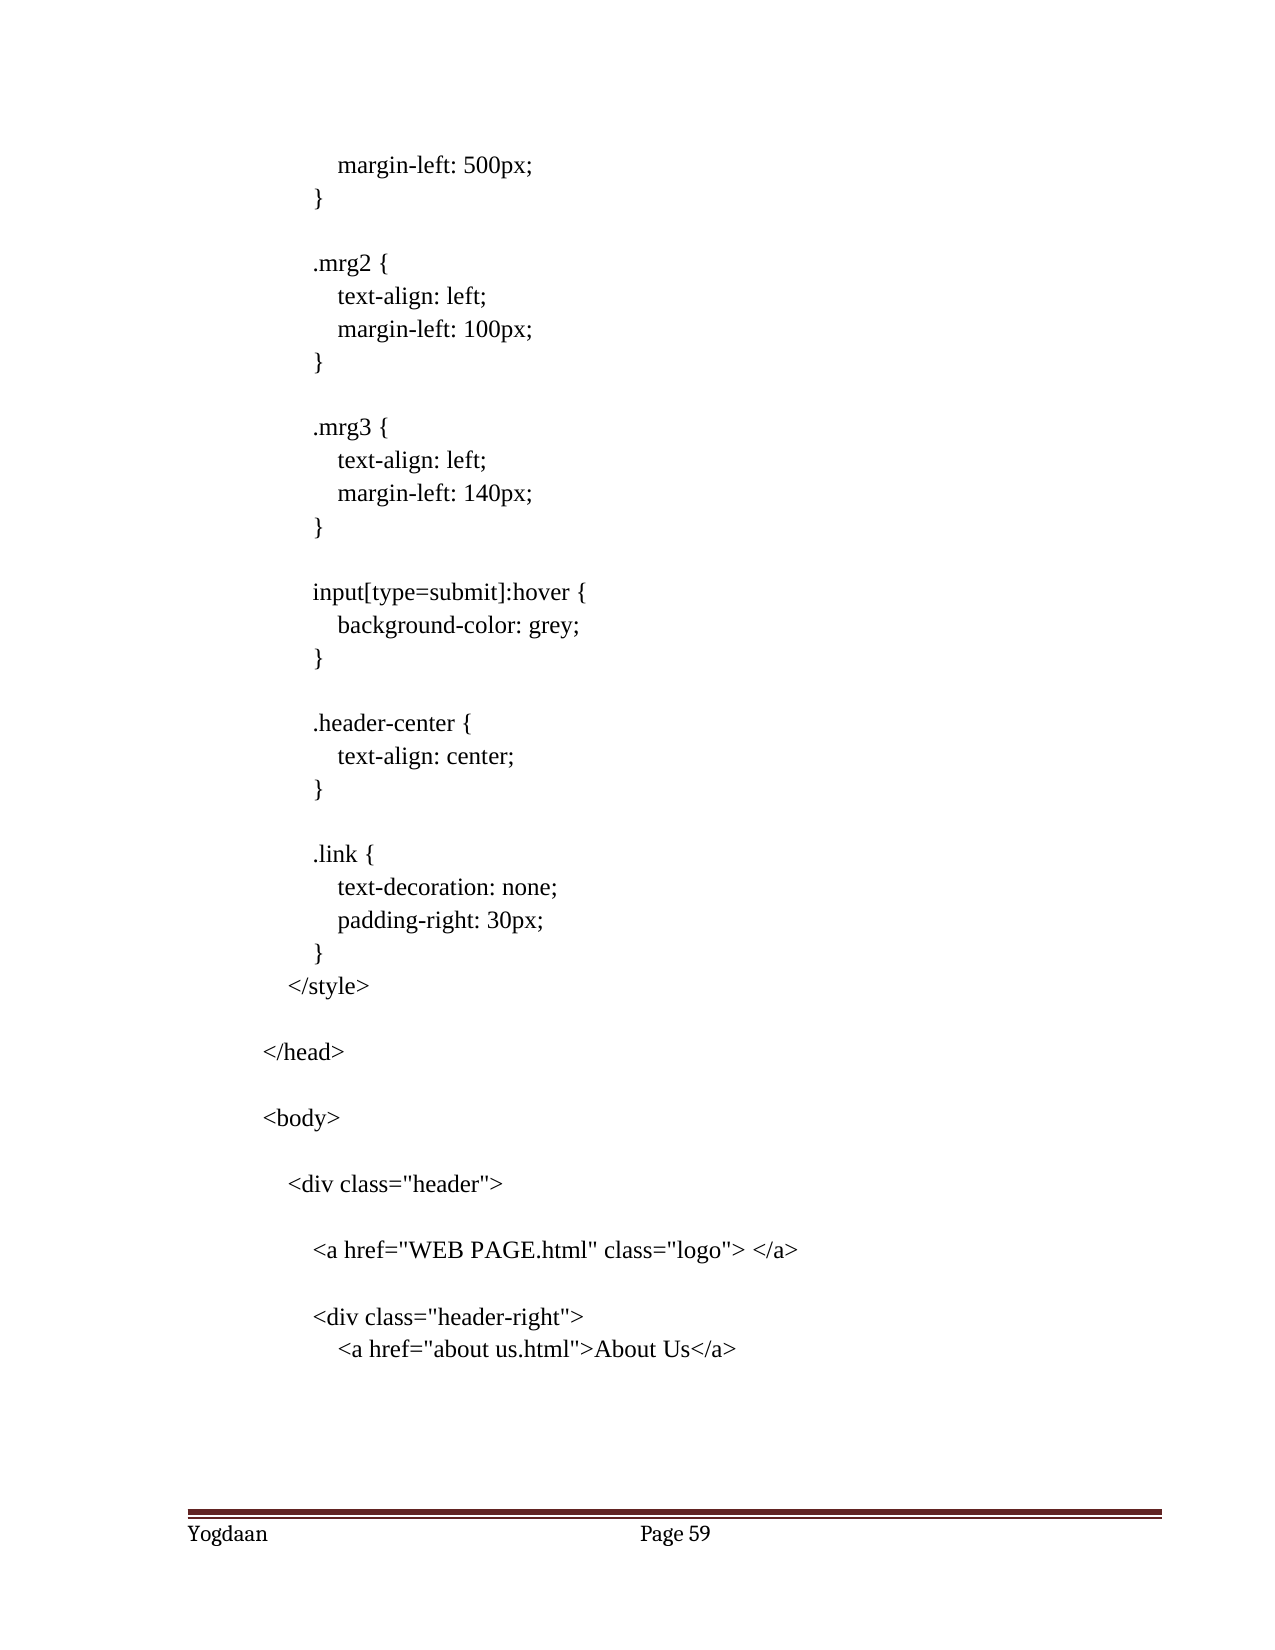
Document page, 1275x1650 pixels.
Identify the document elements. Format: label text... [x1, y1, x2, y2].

list .mrg2 { [262, 248, 1162, 277]
list <div class="header"> [262, 1169, 1162, 1198]
list text-align: left; [262, 446, 1162, 474]
list margin-left: 140px; [262, 478, 1162, 507]
list padding-right: 30px; [262, 905, 1162, 934]
list <a href="about us.html">About Us</a> [262, 1334, 1162, 1363]
list } [262, 643, 1162, 672]
list } [262, 183, 1162, 212]
list } [262, 512, 1162, 540]
list </style> [262, 971, 1162, 1000]
list background-color: grey; [262, 610, 1162, 638]
list <a href="WEB PAGE.html" class="logo"> </a> [262, 1236, 1162, 1264]
list <body> [262, 1103, 1162, 1132]
list .link { [262, 839, 1162, 868]
list input[type=submit]:hover { [262, 577, 1162, 606]
list } [262, 938, 1162, 967]
list <div class="header-right"> [262, 1302, 1162, 1330]
list </head> [262, 1037, 1162, 1066]
list margin-left: 100px; [262, 314, 1162, 343]
list .header-center { [262, 708, 1162, 737]
list text-decoration: none; [262, 872, 1162, 901]
list } [262, 774, 1162, 803]
list text-align: left; [262, 281, 1162, 310]
list .mrg3 { [262, 412, 1162, 441]
list } [262, 347, 1162, 376]
list text-align: center; [262, 741, 1162, 770]
list margin-left: 500px; [262, 150, 1162, 179]
